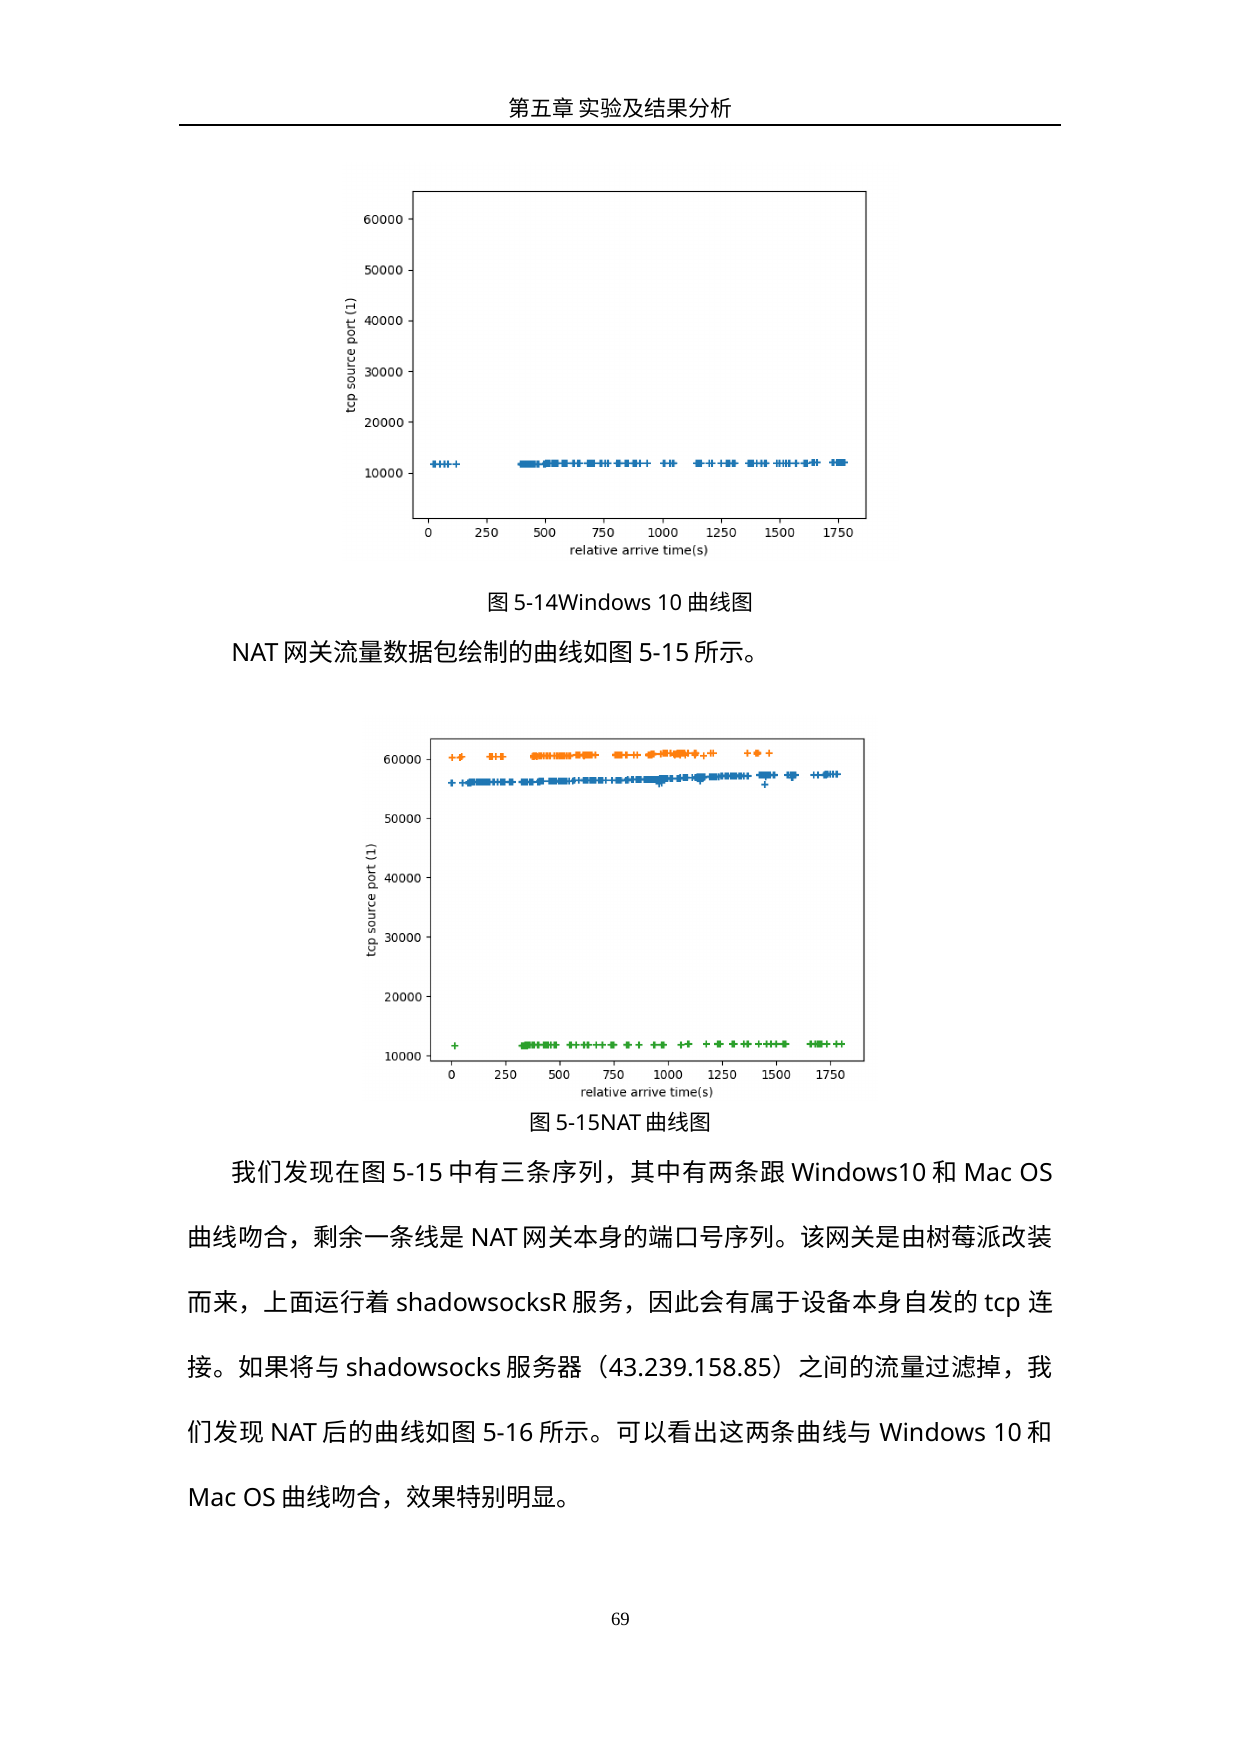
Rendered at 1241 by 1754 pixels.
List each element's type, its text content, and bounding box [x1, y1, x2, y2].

text 图5-14Windows 10 曲线图 [187, 585, 1053, 618]
picture [362, 715, 878, 1101]
picture [341, 162, 899, 561]
text NAT网关流量数据包绘制的曲线如图5-15所示。 [187, 618, 1053, 715]
text 图5-15NAT曲线图 [187, 1105, 1053, 1138]
text 我们发现在图5-15中有三条序列，其中有两条跟Windows10和Mac OS曲线吻合，剩余一条线是NAT网关本身的端口号序列。该网关是由树莓派改装而来，上面运行着shadowsocksR服务，因此会有属于设备本身自发的tcp 连接。如果将与shadowsocks服务器（43.239.158.85）之间的流量过滤掉，我们发现NAT后的曲线如图5-16所示。可以看出这两条曲线与Windows 10和Mac OS曲线吻合，效果特别明显。 [187, 1138, 1053, 1528]
